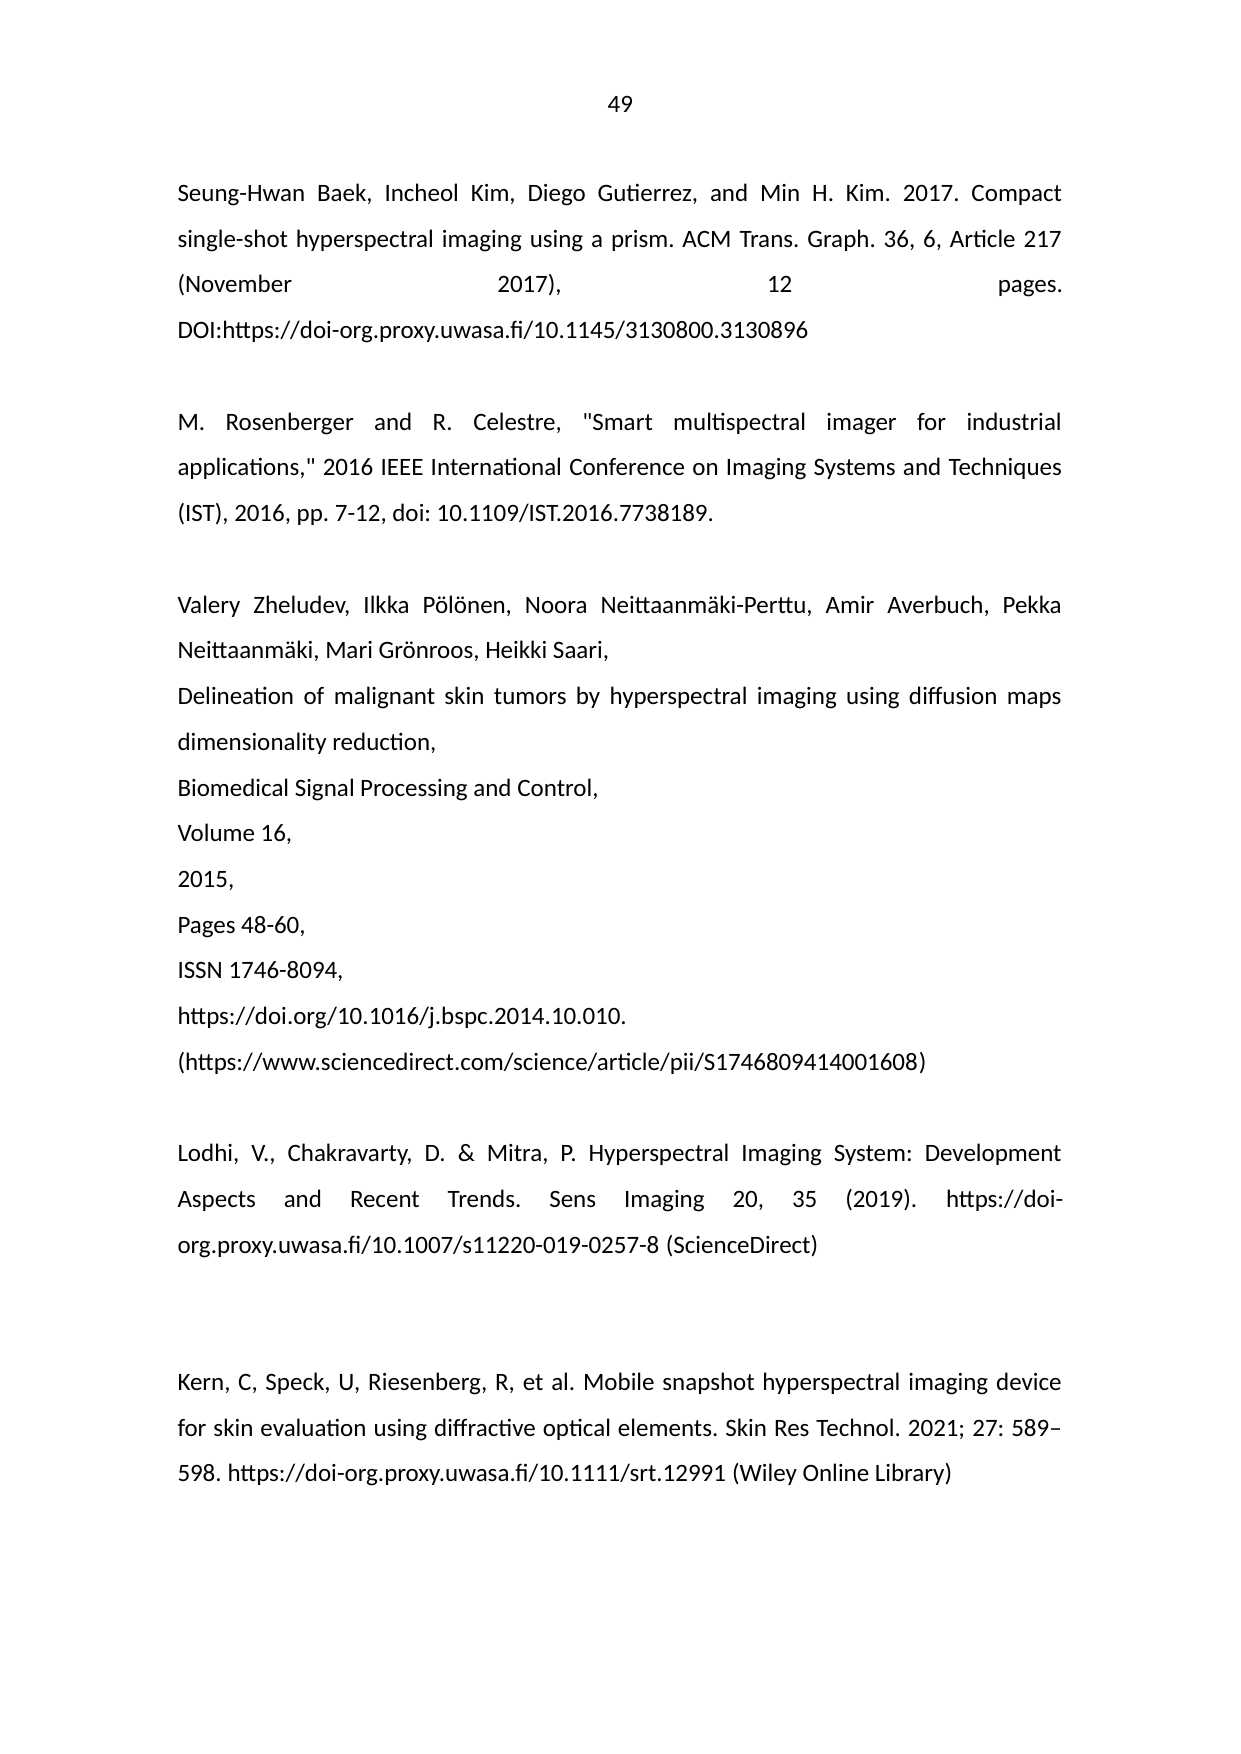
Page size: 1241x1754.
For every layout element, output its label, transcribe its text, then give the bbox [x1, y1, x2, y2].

text Kern, C, Speck, U, Riesenberg, R, et al. Mobile snapshot hyperspectral imaging device for skin evaluation using diffractive optical elements. Skin Res Technol. 2021; 27: 589– 598. https://doi-org.proxy.uwasa.fi/10.1111/srt.12991 (Wiley Online Library) [177, 1366, 1063, 1488]
text Lodhi, V., Chakravarty, D. & Mitra, P. Hyperspectral Imaging System: Development Aspects and Recent Trends. Sens Imaging 20, 35 (2019). https://doi-org.proxy.uwasa.fi/10.1007/s11220-019-0257-8 (ScienceDirect) [177, 1137, 1063, 1259]
text M. Rosenberger and R. Celestre, "Smart multispectral imager for industrial applications," 2016 IEEE International Conference on Imaging Systems and Techniques (IST), 2016, pp. 7-12, doi: 10.1109/IST.2016.7738189. [177, 406, 1063, 528]
text Volume 16, [177, 817, 1063, 848]
text (https://www.sciencedirect.com/science/article/pii/S1746809414001608) [177, 1046, 1063, 1077]
text Valery Zheludev, Ilkka Pölönen, Noora Neittaanmäki-Perttu, Amir Averbuch, Pekka Neittaanmäki, Mari Grönroos, Heikki Saari, [177, 589, 1063, 665]
text https://doi.org/10.1016/j.bspc.2014.10.010. [177, 1000, 1063, 1031]
text Pages 48-60, [177, 909, 1063, 939]
text 2015, [177, 863, 1063, 894]
text Biomedical Signal Processing and Control, [177, 772, 1063, 802]
text Delineation of malignant skin tumors by hyperspectral imaging using diffusion maps dimensionality reduction, [177, 680, 1063, 756]
text ISSN 1746-8094, [177, 954, 1063, 985]
text Seung-Hwan Baek, Incheol Kim, Diego Gutierrez, and Min H. Kim. 2017. Compact single-shot hyperspectral imaging using a prism. ACM Trans. Graph. 36, 6, Article 217 (November 2017), 12 pages. DOI:https://doi-org.proxy.uwasa.fi/10.1145/3130800.3130896 [177, 177, 1063, 345]
